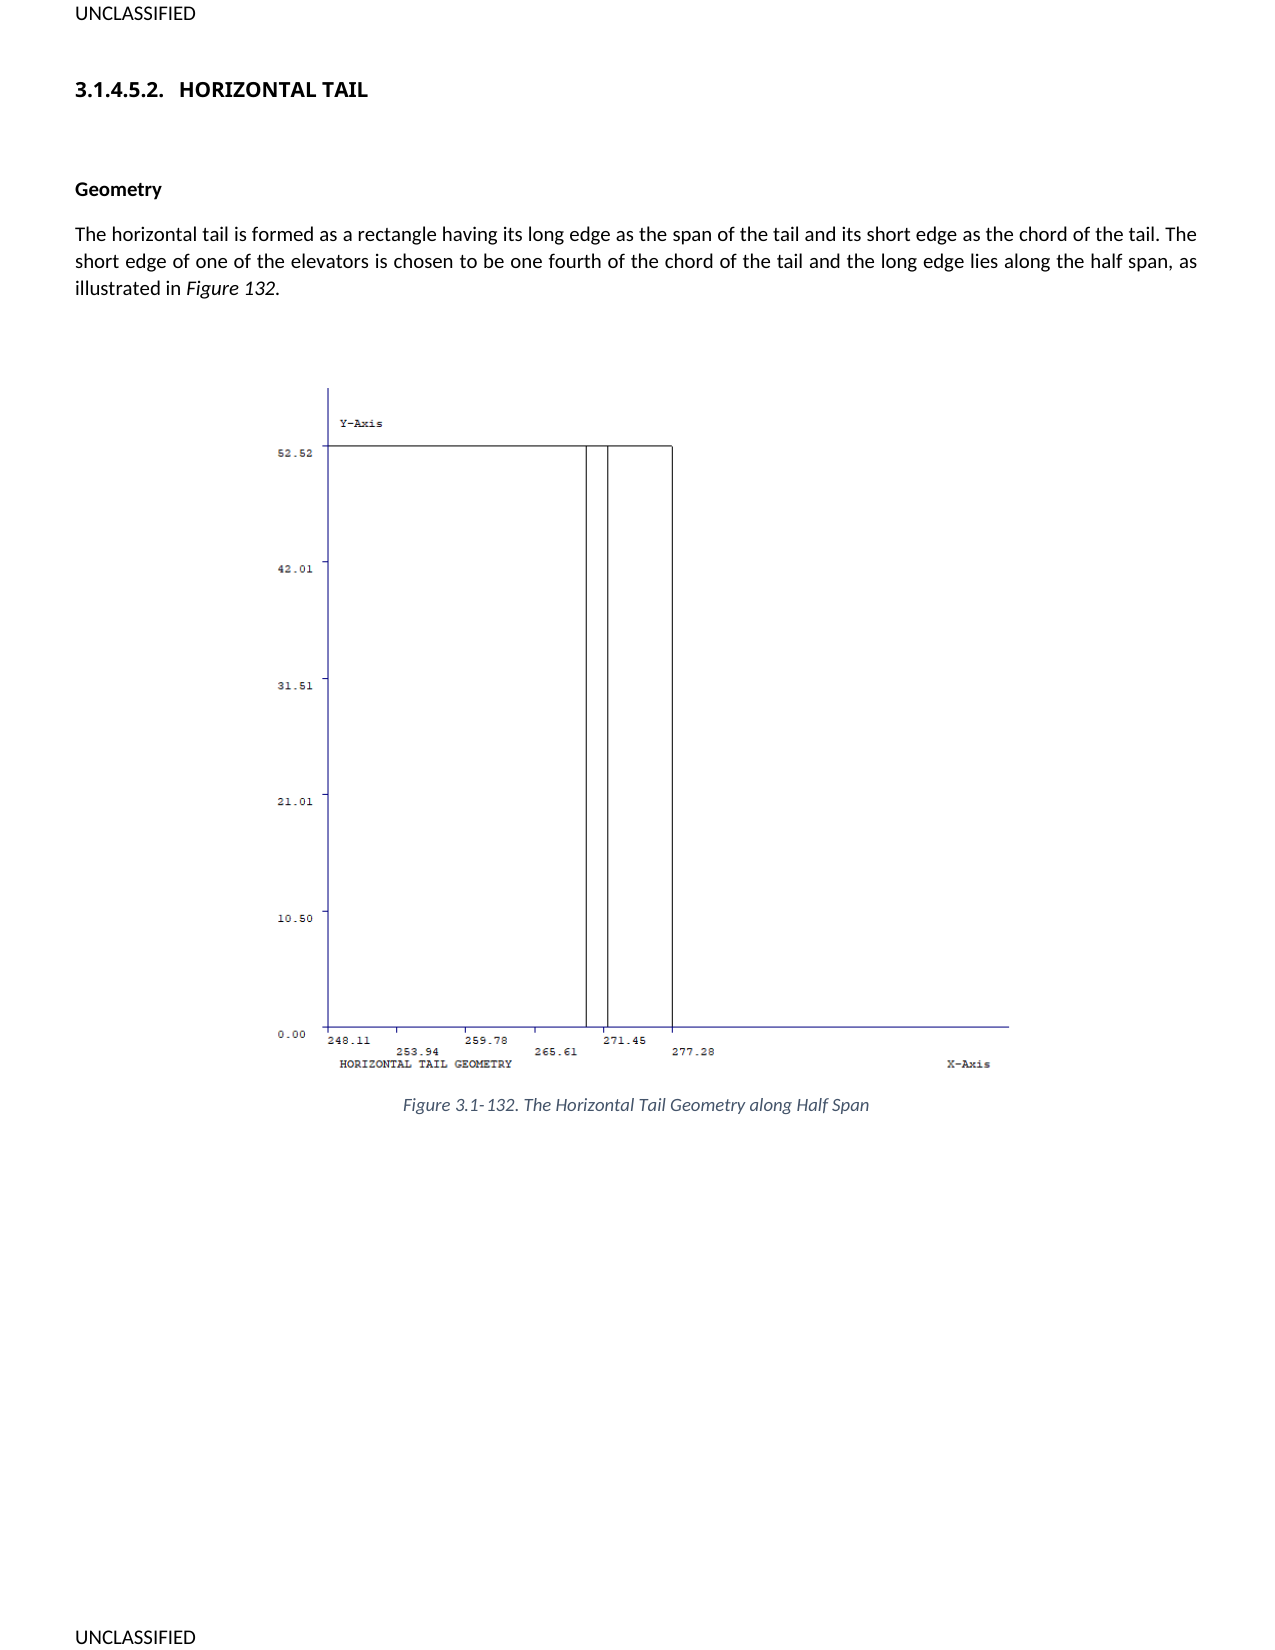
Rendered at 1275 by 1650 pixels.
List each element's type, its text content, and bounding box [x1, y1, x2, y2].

picture [265, 387, 1010, 1085]
text The horizontal tail is formed as a rectangle having its long edge as the span of the tail and its short edge as the chord of the tail. The short edge of one of the elevators is chosen to be one fourth of the chord of the tail and the long edge lies along the half span, as illustrated in Figure 132. [75, 221, 1200, 301]
text Geometry [75, 177, 1200, 202]
subtitle HORIZONTAL TAIL [75, 75, 1200, 103]
